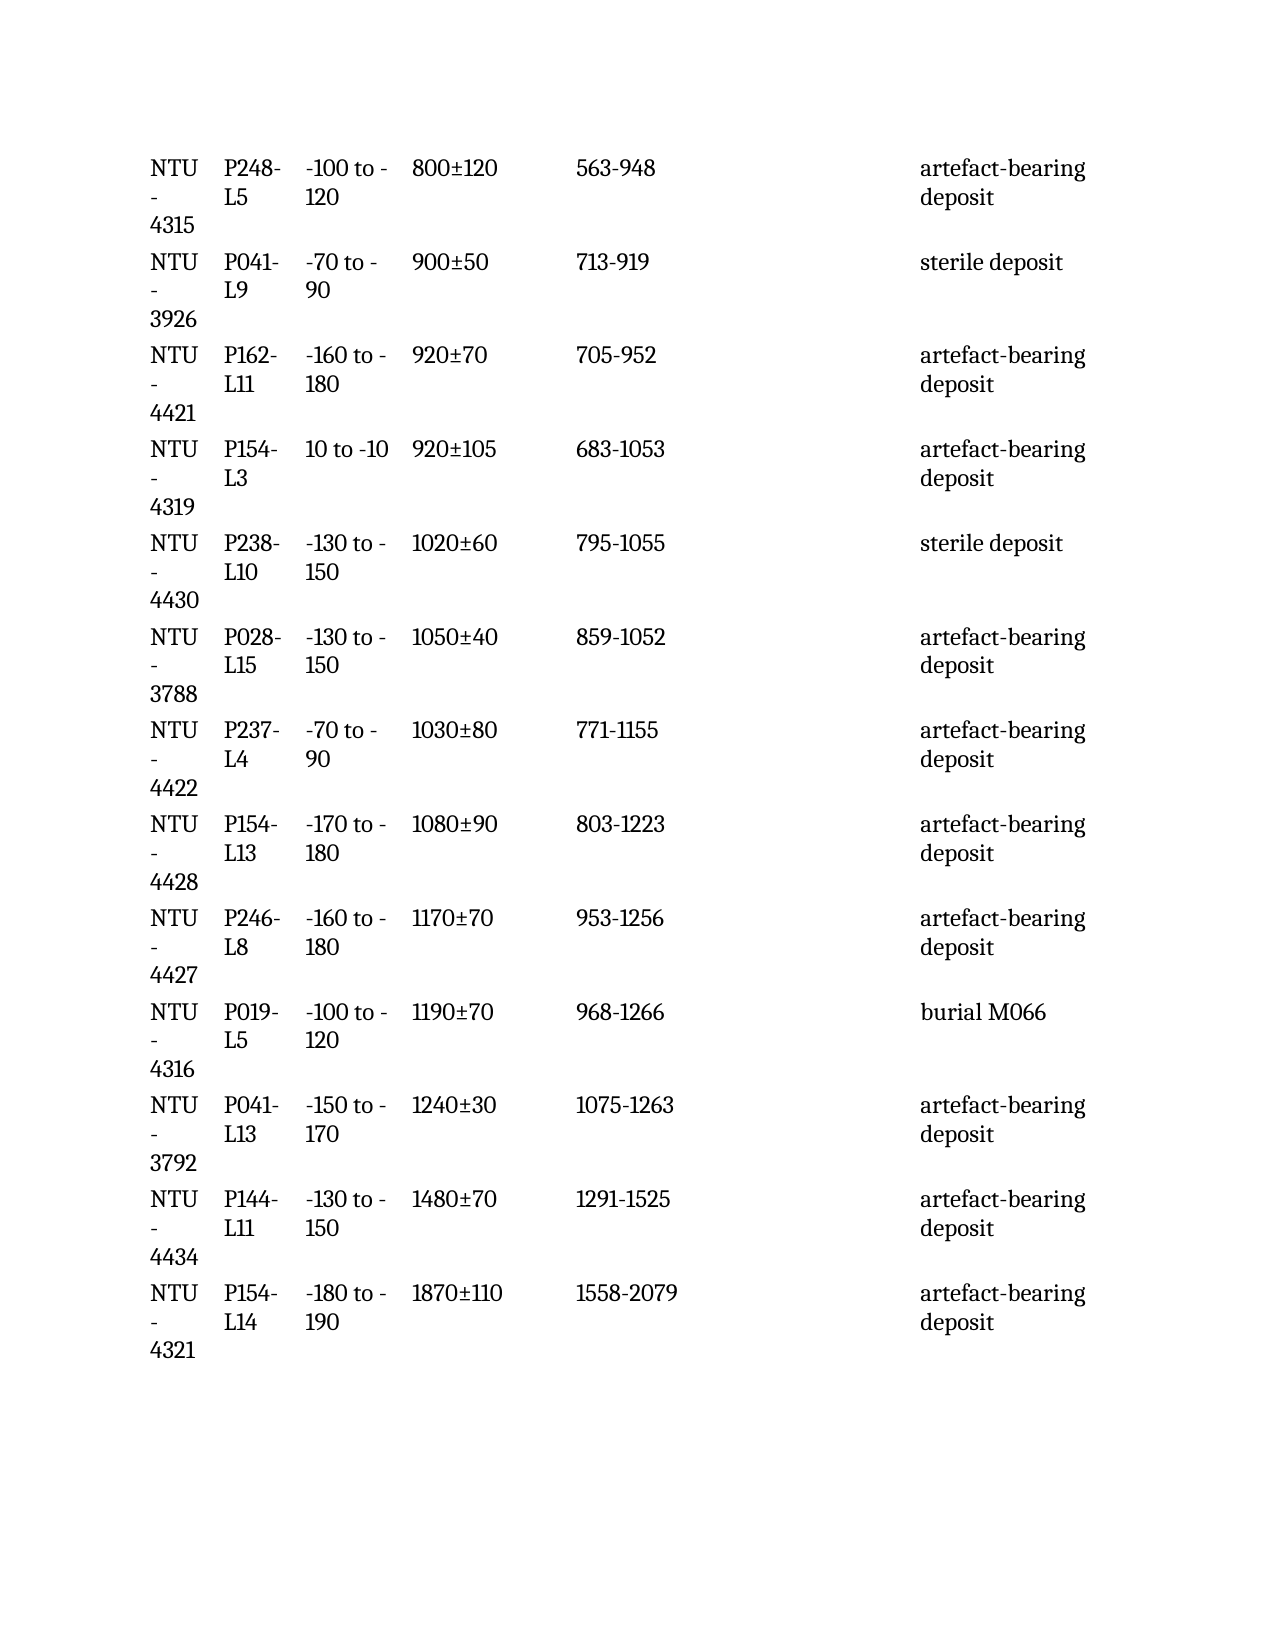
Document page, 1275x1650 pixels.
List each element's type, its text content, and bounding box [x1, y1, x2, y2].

table_cell NTU-4321 [139, 1275, 212, 1369]
table_cell 1050±40 [401, 619, 565, 712]
table_cell NTU-4421 [139, 338, 212, 431]
table_cell -70 to -90 [294, 244, 401, 337]
table_cell 920±105 [401, 431, 565, 525]
table_cell 683-1053 [565, 431, 909, 525]
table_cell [909, 150, 1114, 244]
table_cell NTU-3926 [139, 244, 212, 337]
table_cell artefact-bearing deposit [909, 1275, 1114, 1369]
table_cell 1190±70 [401, 994, 565, 1087]
table_cell P144-L11 [212, 1181, 294, 1275]
table_cell P237-L4 [212, 713, 294, 806]
table_cell P154-L14 [212, 1275, 294, 1369]
table_cell -160 to -180 [294, 900, 401, 994]
table_cell P019-L5 [212, 994, 294, 1087]
table_cell 859-1052 [565, 619, 909, 712]
table_cell -130 to -150 [294, 619, 401, 712]
table_cell -100 to -120 [294, 994, 401, 1087]
table_cell 1030±80 [401, 713, 565, 806]
table_cell 1240±30 [401, 1088, 565, 1181]
table_cell 920±70 [401, 338, 565, 431]
table_cell 563-948 [565, 150, 909, 244]
table_cell artefact-bearing deposit [909, 619, 1114, 712]
table_cell NTU-4427 [139, 900, 212, 994]
table_cell 1291-1525 [565, 1181, 909, 1275]
table_cell NTU-4315 [139, 150, 212, 244]
table_cell artefact-bearing deposit [909, 1181, 1114, 1275]
table_cell 953-1256 [565, 900, 909, 994]
table_cell 705-952 [565, 338, 909, 431]
table_cell NTU-3792 [139, 1088, 212, 1181]
table_cell -130 to -150 [294, 1181, 401, 1275]
table_cell P041-L13 [212, 1088, 294, 1181]
table_cell P154-L13 [212, 806, 294, 900]
table_cell 795-1055 [565, 525, 909, 619]
table_cell artefact-bearing deposit [909, 713, 1114, 806]
table_cell P248-L5 [212, 150, 294, 244]
table_cell -150 to -170 [294, 1088, 401, 1181]
table_cell -160 to -180 [294, 338, 401, 431]
table_cell P162-L11 [212, 338, 294, 431]
table_cell -70 to -90 [294, 713, 401, 806]
table_cell sterile deposit [909, 244, 1114, 337]
table_cell NTU-4422 [139, 713, 212, 806]
table_cell -170 to -180 [294, 806, 401, 900]
table_cell NTU-4428 [139, 806, 212, 900]
table_cell NTU-4319 [139, 431, 212, 525]
table_cell 968-1266 [565, 994, 909, 1087]
table_cell -130 to -150 [294, 525, 401, 619]
table_cell 1870±110 [401, 1275, 565, 1369]
table_cell burial M066 [909, 994, 1114, 1087]
table_cell P238-L10 [212, 525, 294, 619]
table_cell artefact-bearing deposit [909, 806, 1114, 900]
table_cell NTU-4430 [139, 525, 212, 619]
table_cell artefact-bearing deposit [909, 1088, 1114, 1181]
table_cell -180 to -190 [294, 1275, 401, 1369]
table_cell 1480±70 [401, 1181, 565, 1275]
table_cell P041-L9 [212, 244, 294, 337]
table_cell 1075-1263 [565, 1088, 909, 1181]
table_cell NTU-4434 [139, 1181, 212, 1275]
table_cell sterile deposit [909, 525, 1114, 619]
table_cell P246-L8 [212, 900, 294, 994]
table_cell 803-1223 [565, 806, 909, 900]
table_cell artefact-bearing deposit [909, 431, 1114, 525]
table_cell 1170±70 [401, 900, 565, 994]
table_cell P154-L3 [212, 431, 294, 525]
table_cell 713-919 [565, 244, 909, 337]
table_cell -100 to -120 [294, 150, 401, 244]
table_cell 1558-2079 [565, 1275, 909, 1369]
table_cell 771-1155 [565, 713, 909, 806]
table_cell NTU-3788 [139, 619, 212, 712]
table_cell 900±50 [401, 244, 565, 337]
table_cell 10 to -10 [294, 431, 401, 525]
table_cell NTU-4316 [139, 994, 212, 1087]
table_cell P028-L15 [212, 619, 294, 712]
table_cell 800±120 [401, 150, 565, 244]
table_cell 1020±60 [401, 525, 565, 619]
table_cell 1080±90 [401, 806, 565, 900]
table_cell artefact-bearing deposit [909, 338, 1114, 431]
table_cell artefact-bearing deposit [909, 900, 1114, 994]
